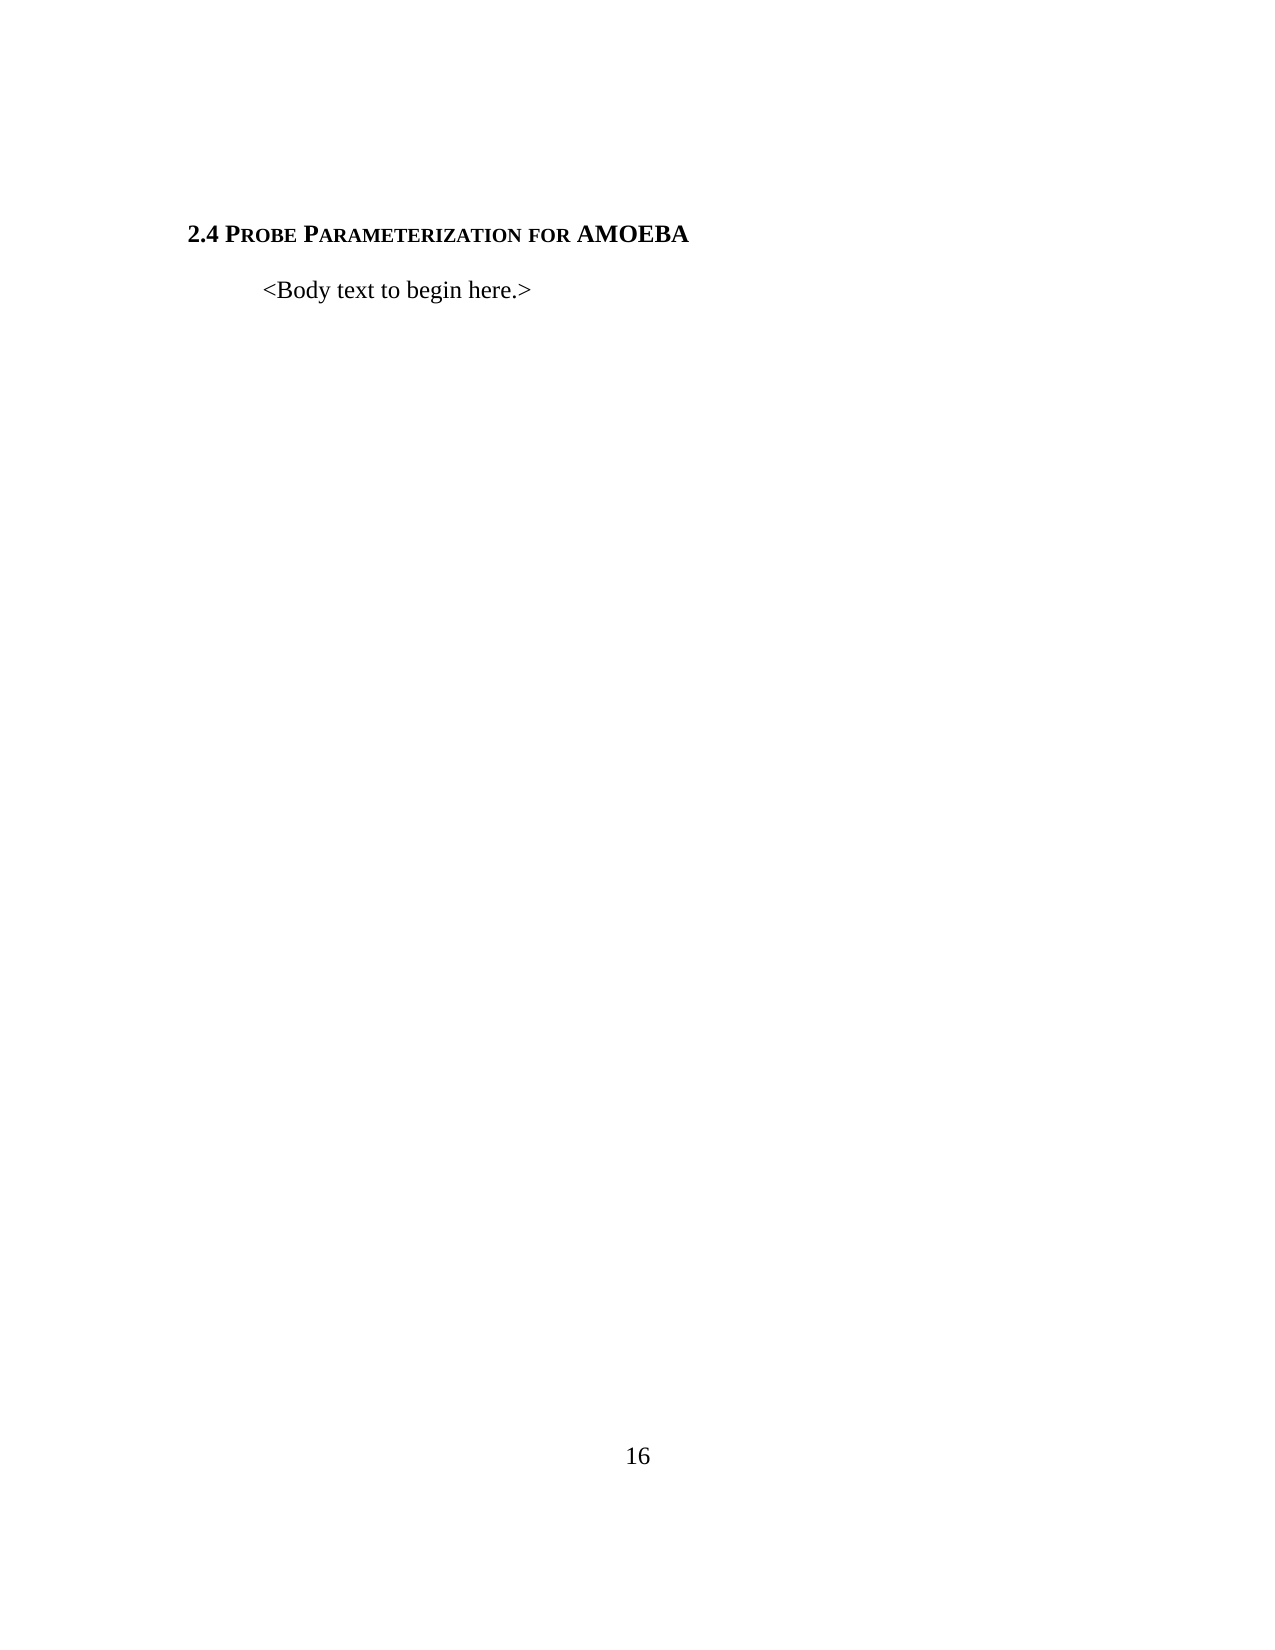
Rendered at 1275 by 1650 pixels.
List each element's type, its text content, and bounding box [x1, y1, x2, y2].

subtitle Probe Parameterization for AMOEBA [187, 219, 1087, 247]
text <Body text to begin here.> [187, 254, 1087, 304]
